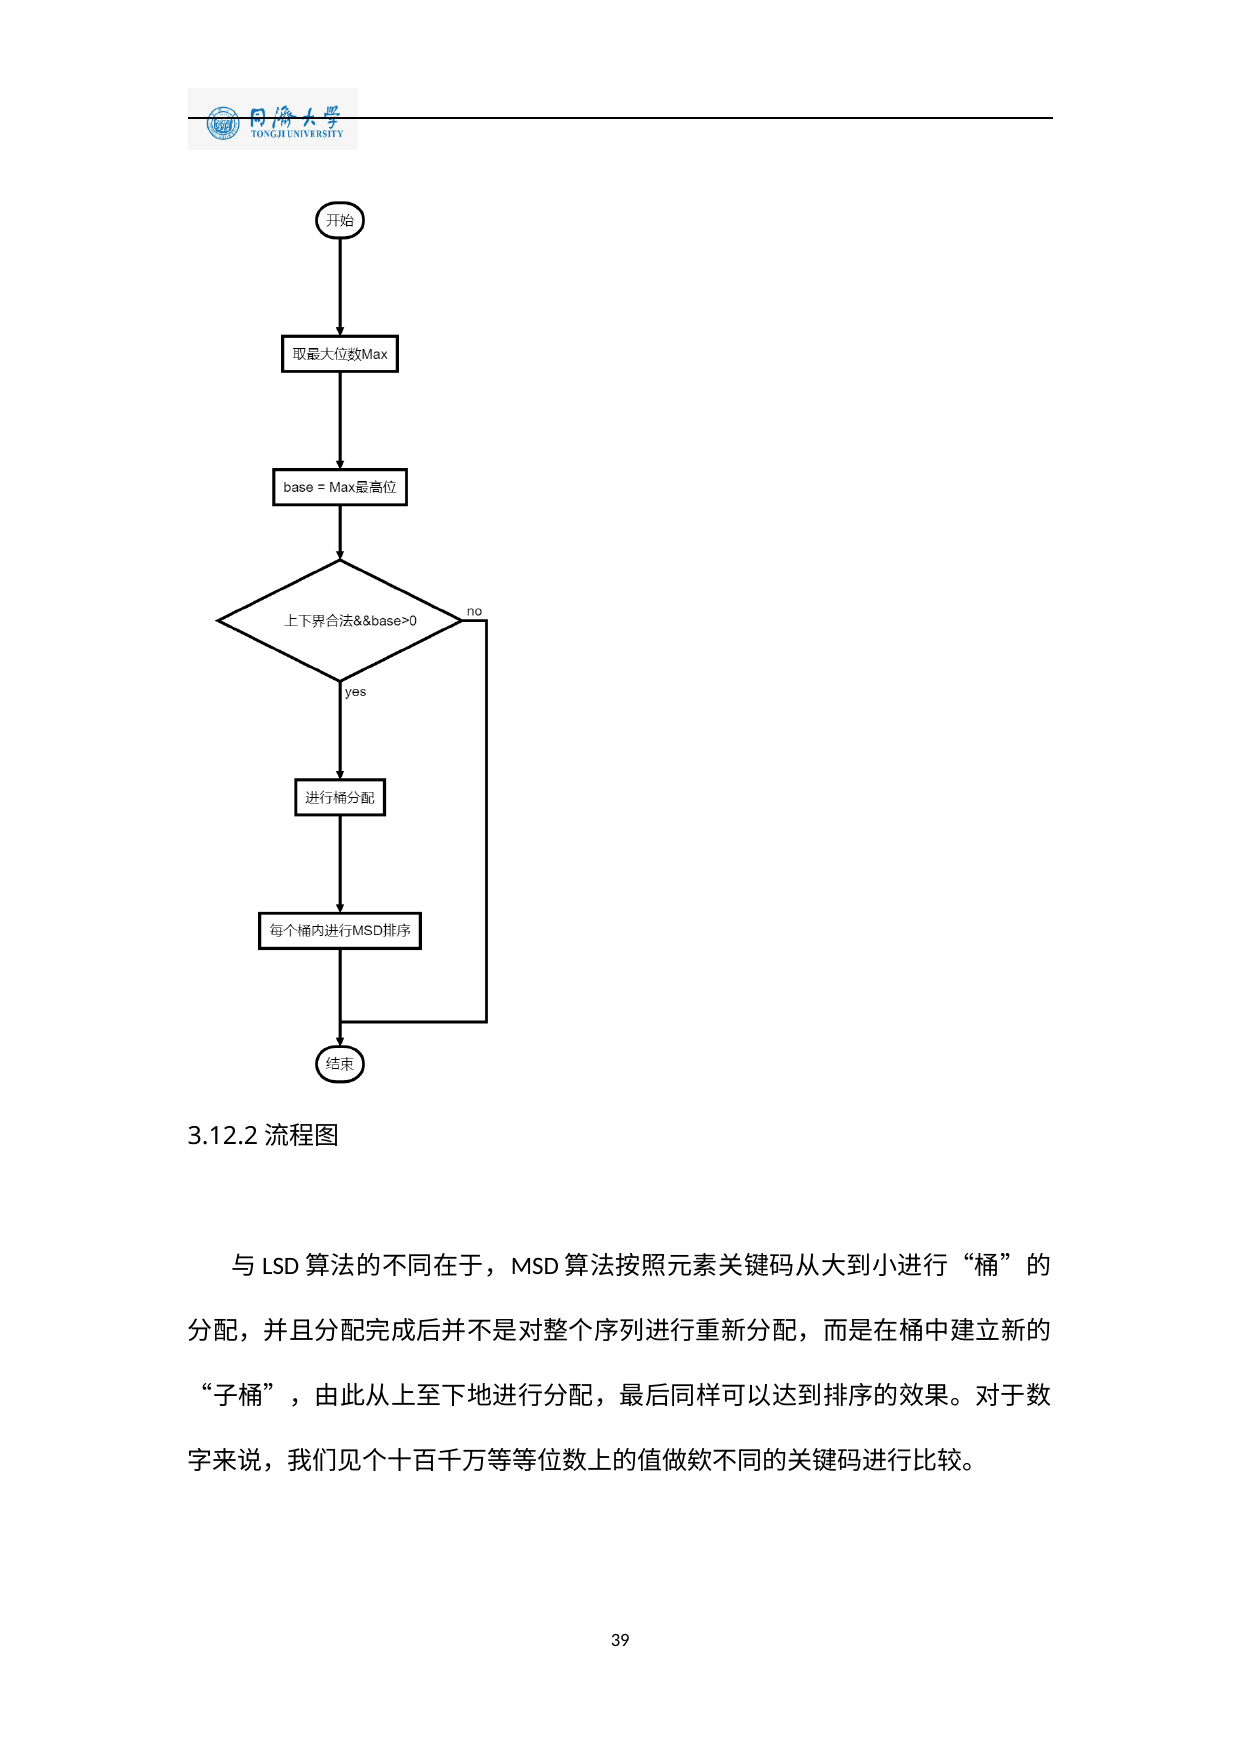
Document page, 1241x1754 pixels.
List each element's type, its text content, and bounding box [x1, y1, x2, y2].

picture [187, 190, 543, 1087]
list 3.12.2 流程图 [187, 1101, 1053, 1166]
list 与LSD算法的不同在于，MSD算法按照元素关键码从大到小进行“桶”的分配，并且分配完成后并不是对整个序列进行重新分配，而是在桶中建立新的“子桶”，由此从上至下地进行分配，最后同样可以达到排序的效果。对于数字来说，我们见个十百千万等等位数上的值做欸不同的关键码进行比较。 [187, 1231, 1053, 1491]
picture [187, 88, 359, 150]
